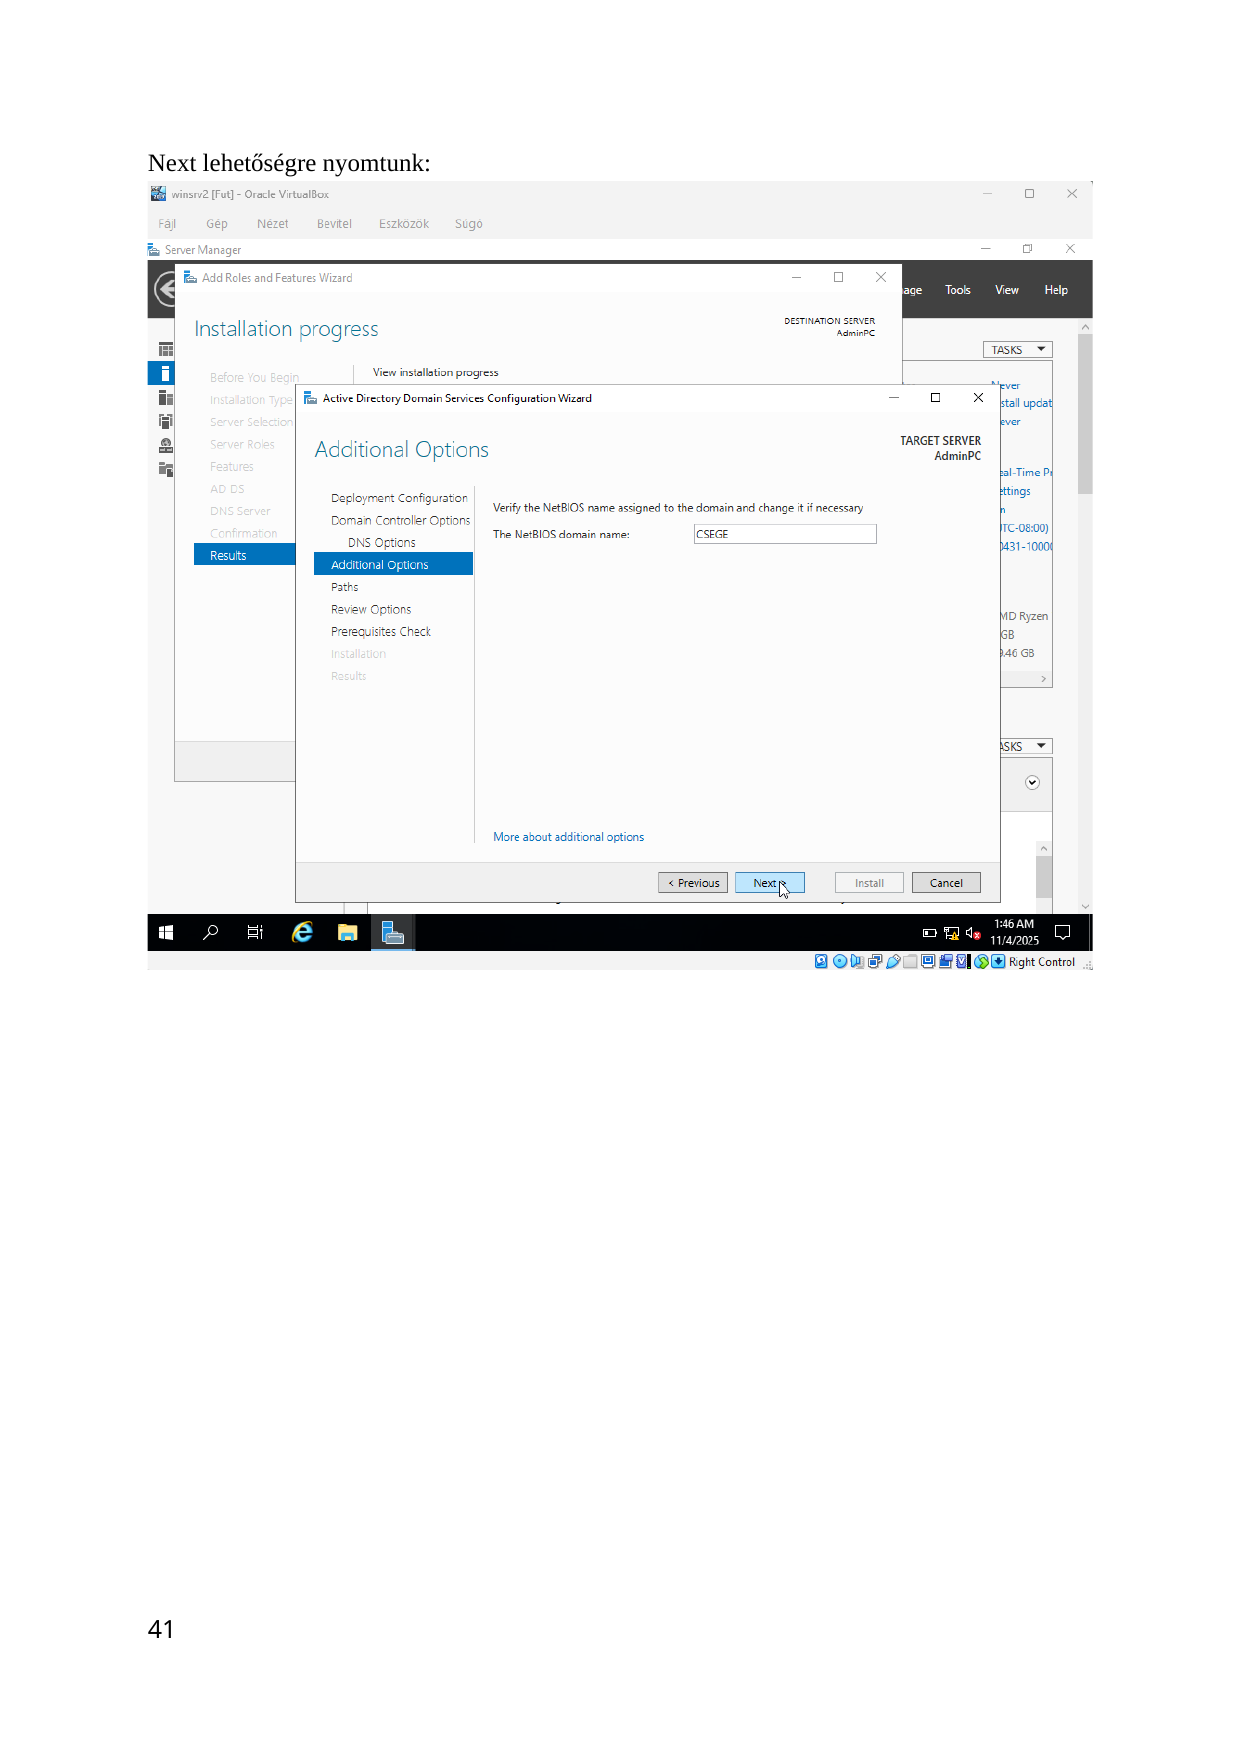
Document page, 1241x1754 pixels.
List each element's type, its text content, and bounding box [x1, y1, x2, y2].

text Next lehetőségre nyomtunk: [148, 148, 1093, 181]
picture [147, 181, 1093, 970]
